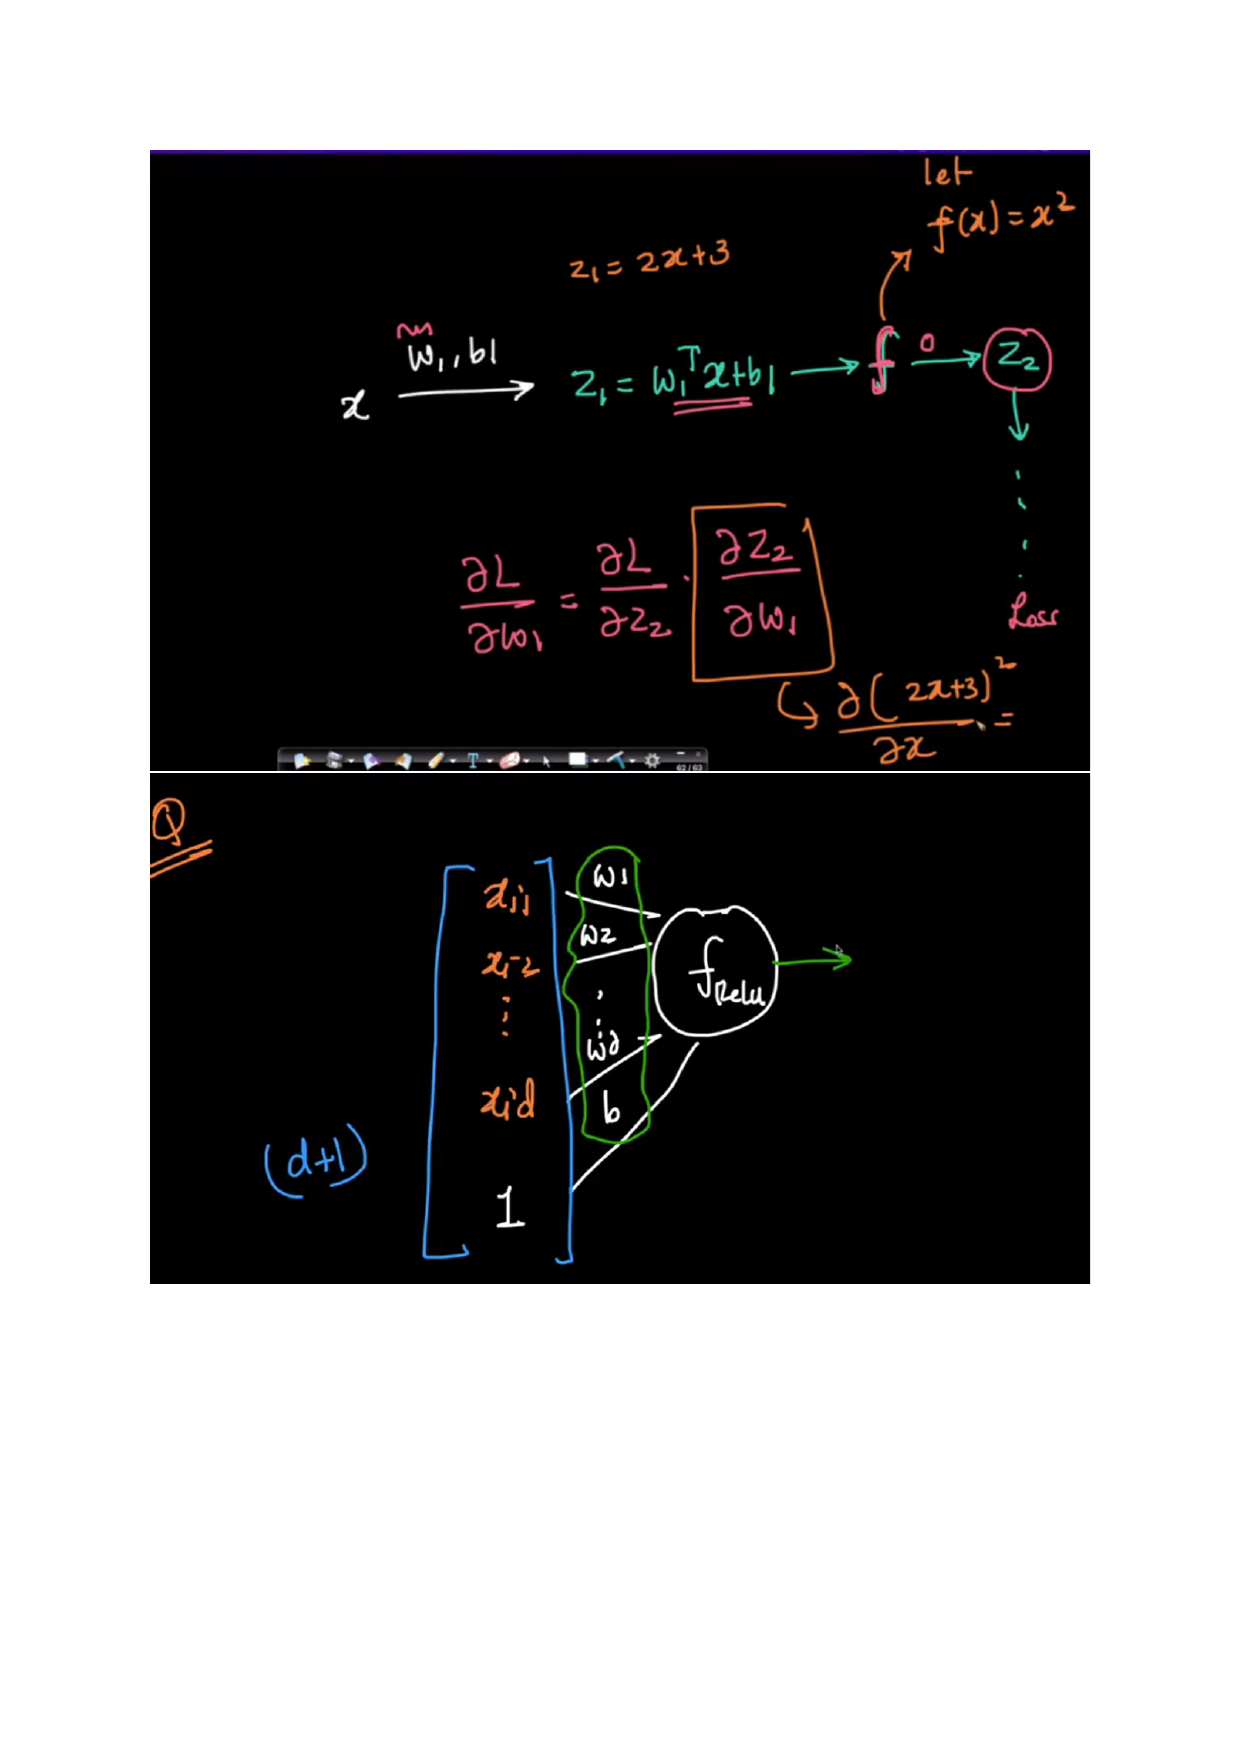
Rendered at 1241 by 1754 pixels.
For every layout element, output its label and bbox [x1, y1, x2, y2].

picture [150, 773, 1091, 1284]
picture [150, 150, 1091, 771]
